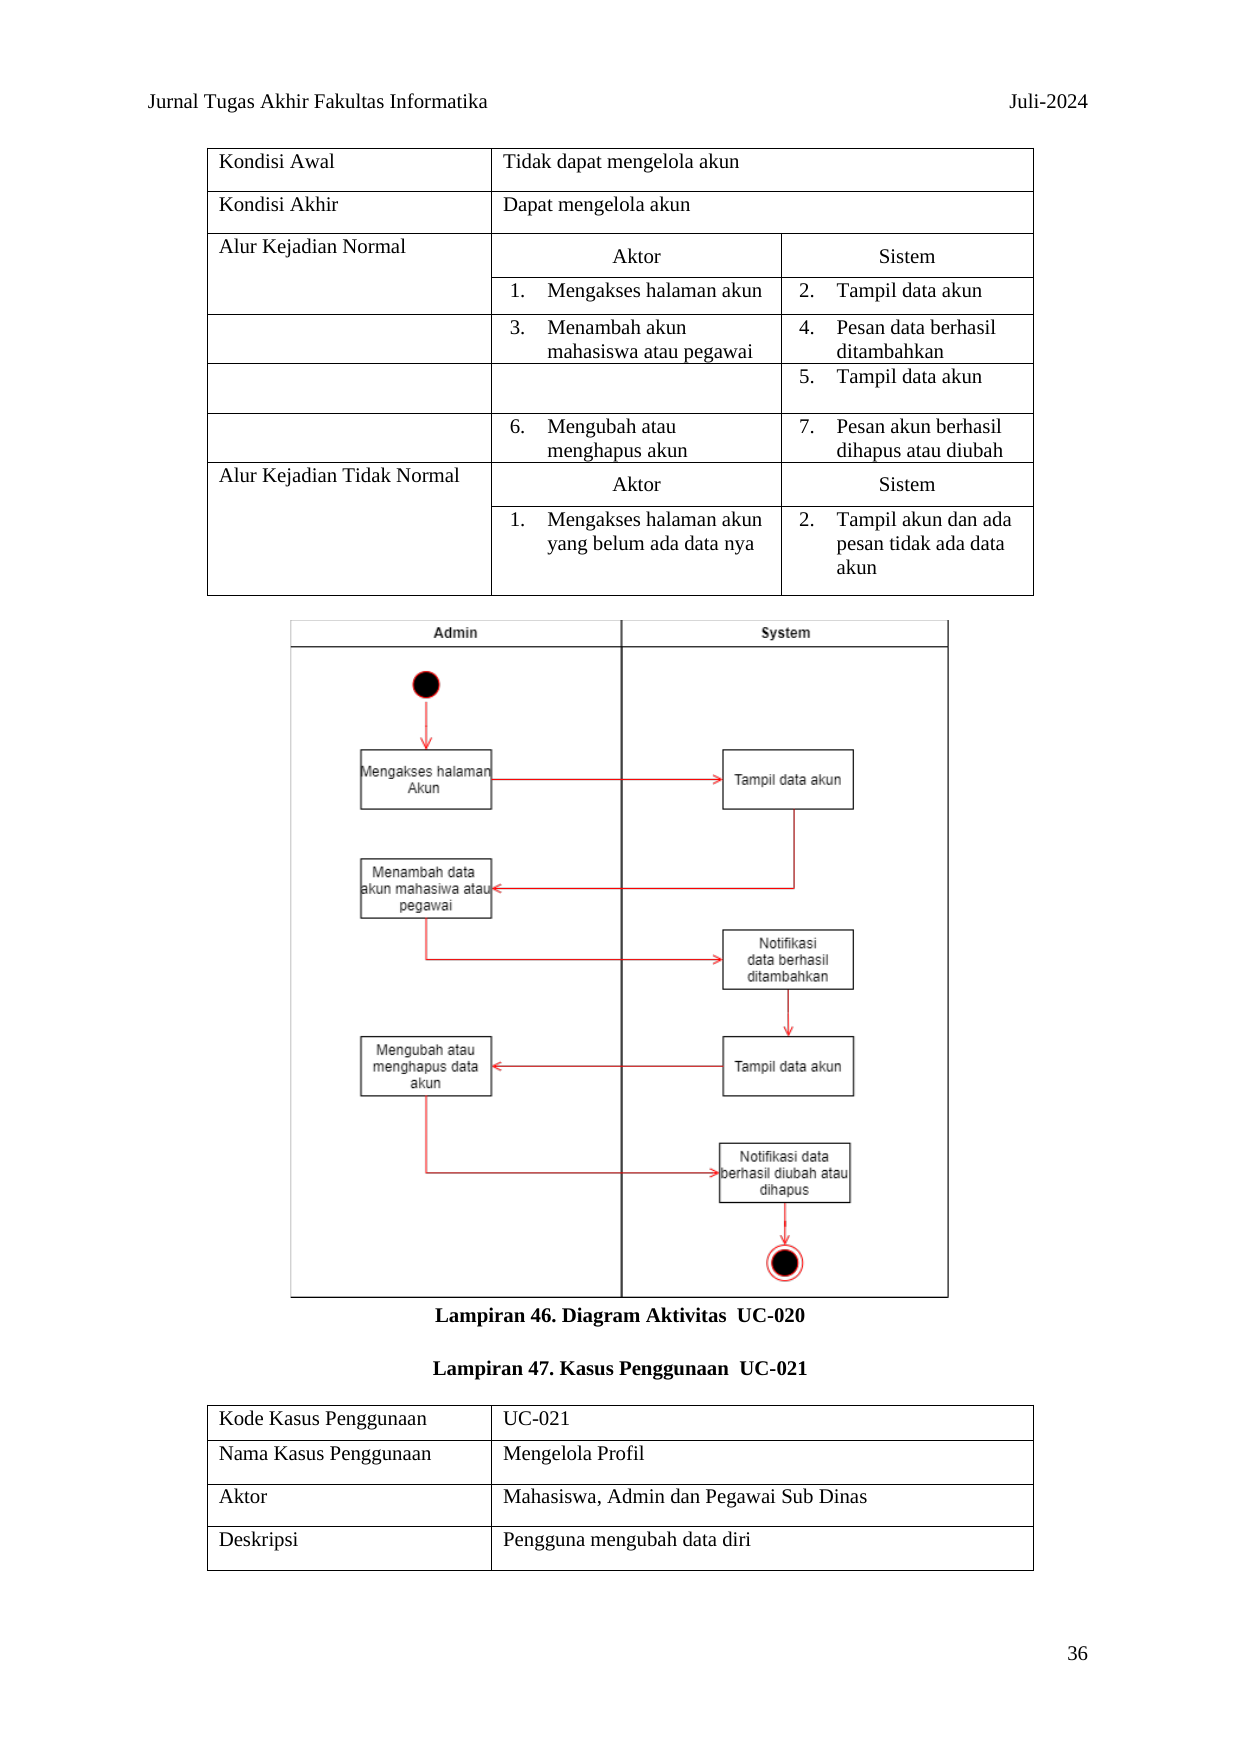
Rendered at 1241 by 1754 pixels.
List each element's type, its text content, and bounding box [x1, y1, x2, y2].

text Lampiran 46. Diagram Aktivitas UC-020 [148, 1298, 1092, 1327]
table_cell Mahasiswa, Admin dan Pegawai Sub Dinas [492, 1485, 1033, 1526]
table_cell Aktor [492, 234, 781, 277]
table_cell Mengakses halaman akun [492, 278, 781, 314]
text Lampiran 47. Kasus Penggunaan UC-021 [148, 1351, 1092, 1380]
table_cell [492, 364, 781, 413]
table_cell Mengelola Profil [492, 1441, 1033, 1483]
table_cell Pengguna mengubah data diri [492, 1527, 1033, 1569]
table_cell Mengubah atau menghapus akun [492, 414, 781, 462]
table_cell Alur Kejadian Normal [208, 234, 491, 314]
table_header Kode Kasus Penggunaan [208, 1406, 491, 1440]
table_cell Tampil akun dan ada pesan tidak ada data akun [782, 507, 1033, 595]
table_cell Tampil data akun [782, 278, 1033, 314]
table_cell Menambah akun mahasiswa atau pegawai [492, 315, 781, 363]
table_cell Mengakses halaman akun yang belum ada data nya [492, 507, 781, 595]
table_cell Sistem [782, 463, 1033, 506]
table_cell [208, 364, 491, 413]
table_header UC-021 [492, 1406, 1033, 1440]
table_cell Dapat mengelola akun [492, 192, 1033, 233]
table_cell Kondisi Awal [208, 149, 491, 191]
table_cell Deskripsi [208, 1527, 491, 1569]
table_cell Kondisi Akhir [208, 192, 491, 233]
table_cell Sistem [782, 234, 1033, 277]
table_cell Tidak dapat mengelola akun [492, 149, 1033, 191]
table_cell Tampil data akun [782, 364, 1033, 413]
table_cell Pesan akun berhasil dihapus atau diubah [782, 414, 1033, 462]
picture [290, 620, 950, 1298]
table_cell Nama Kasus Penggunaan [208, 1441, 491, 1483]
table_cell [208, 414, 491, 462]
table_cell Pesan data berhasil ditambahkan [782, 315, 1033, 363]
table_cell [208, 315, 491, 363]
table_cell Aktor [492, 463, 781, 506]
table_cell Aktor [208, 1485, 491, 1526]
table_cell Alur Kejadian Tidak Normal [208, 463, 491, 595]
